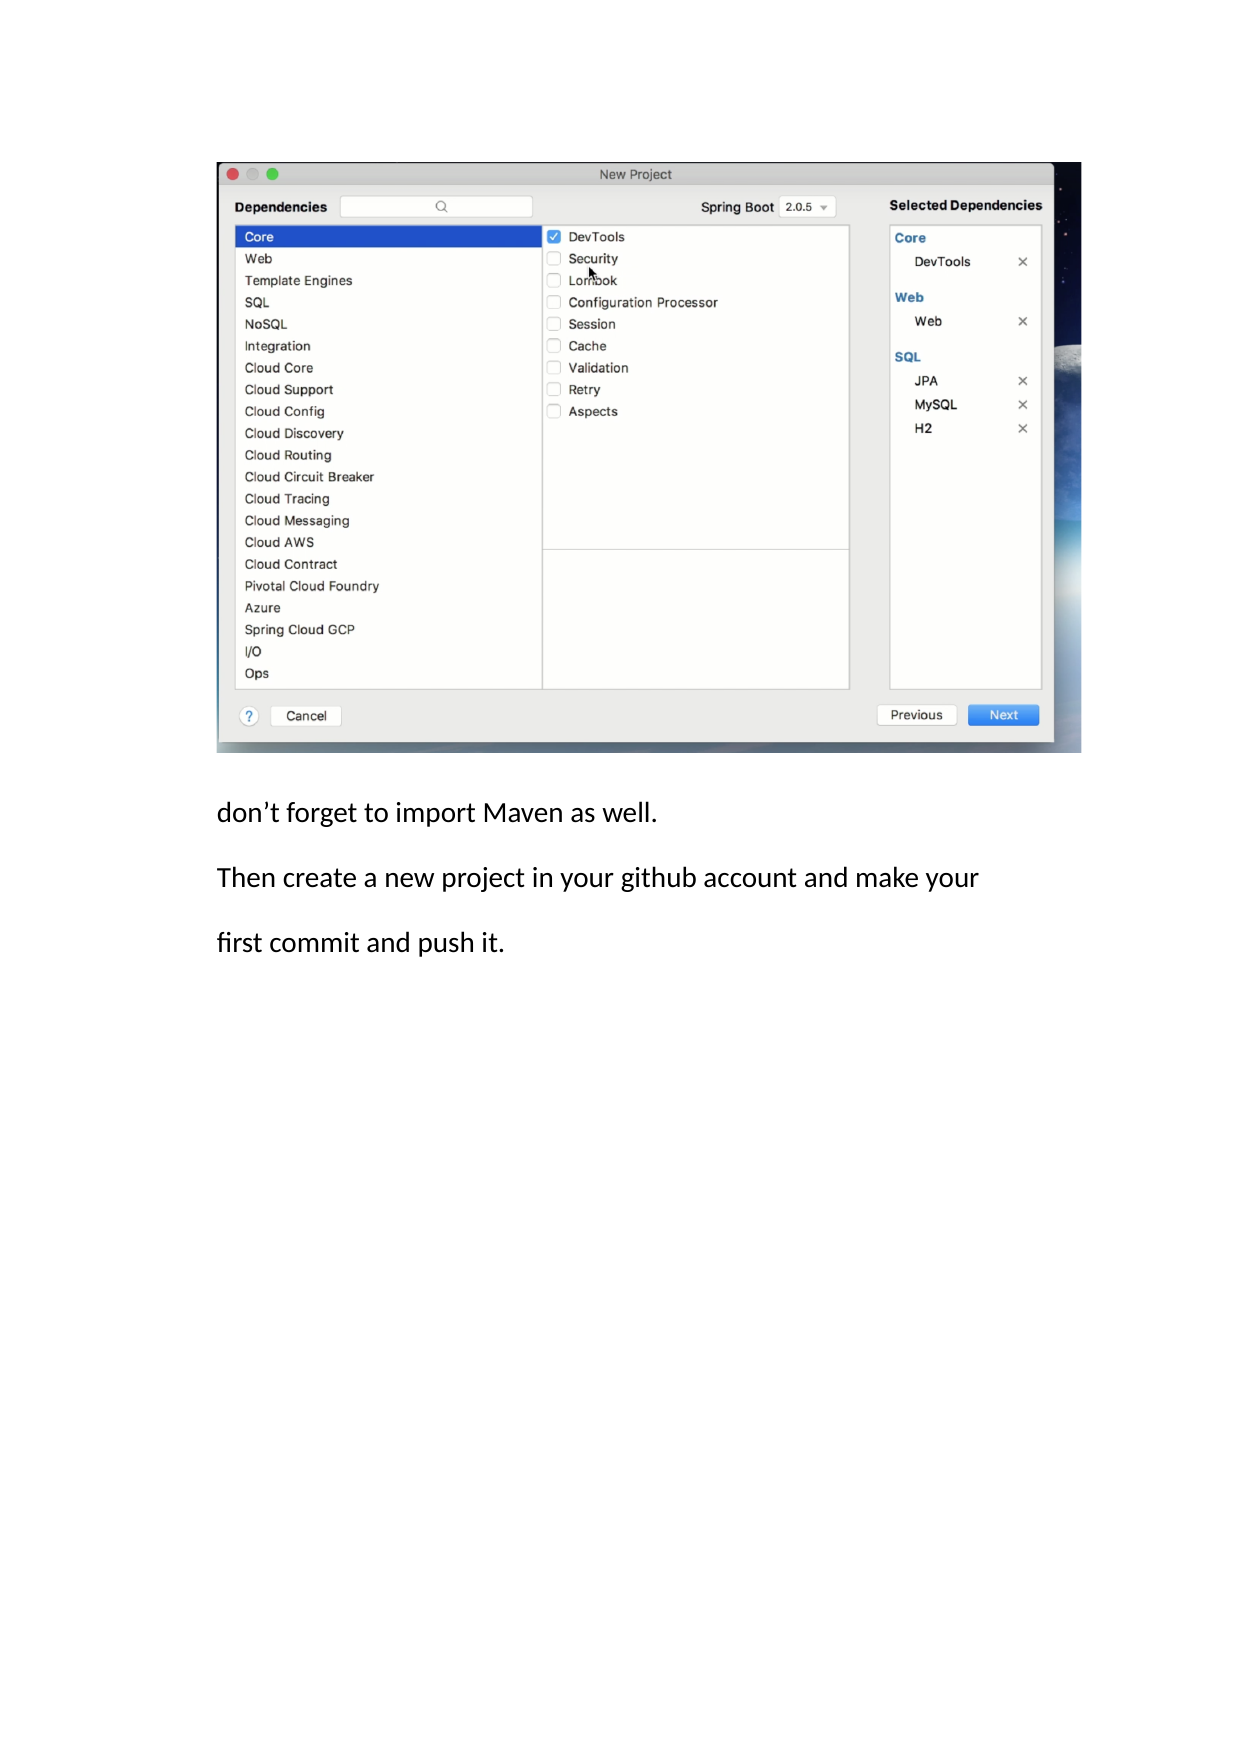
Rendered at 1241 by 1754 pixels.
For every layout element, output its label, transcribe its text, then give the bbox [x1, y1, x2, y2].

picture [216, 162, 1082, 753]
text don’t forget to import Maven as well. [217, 779, 1023, 844]
text Then create a new project in your github account and make your first commit and push it. [217, 844, 1023, 974]
